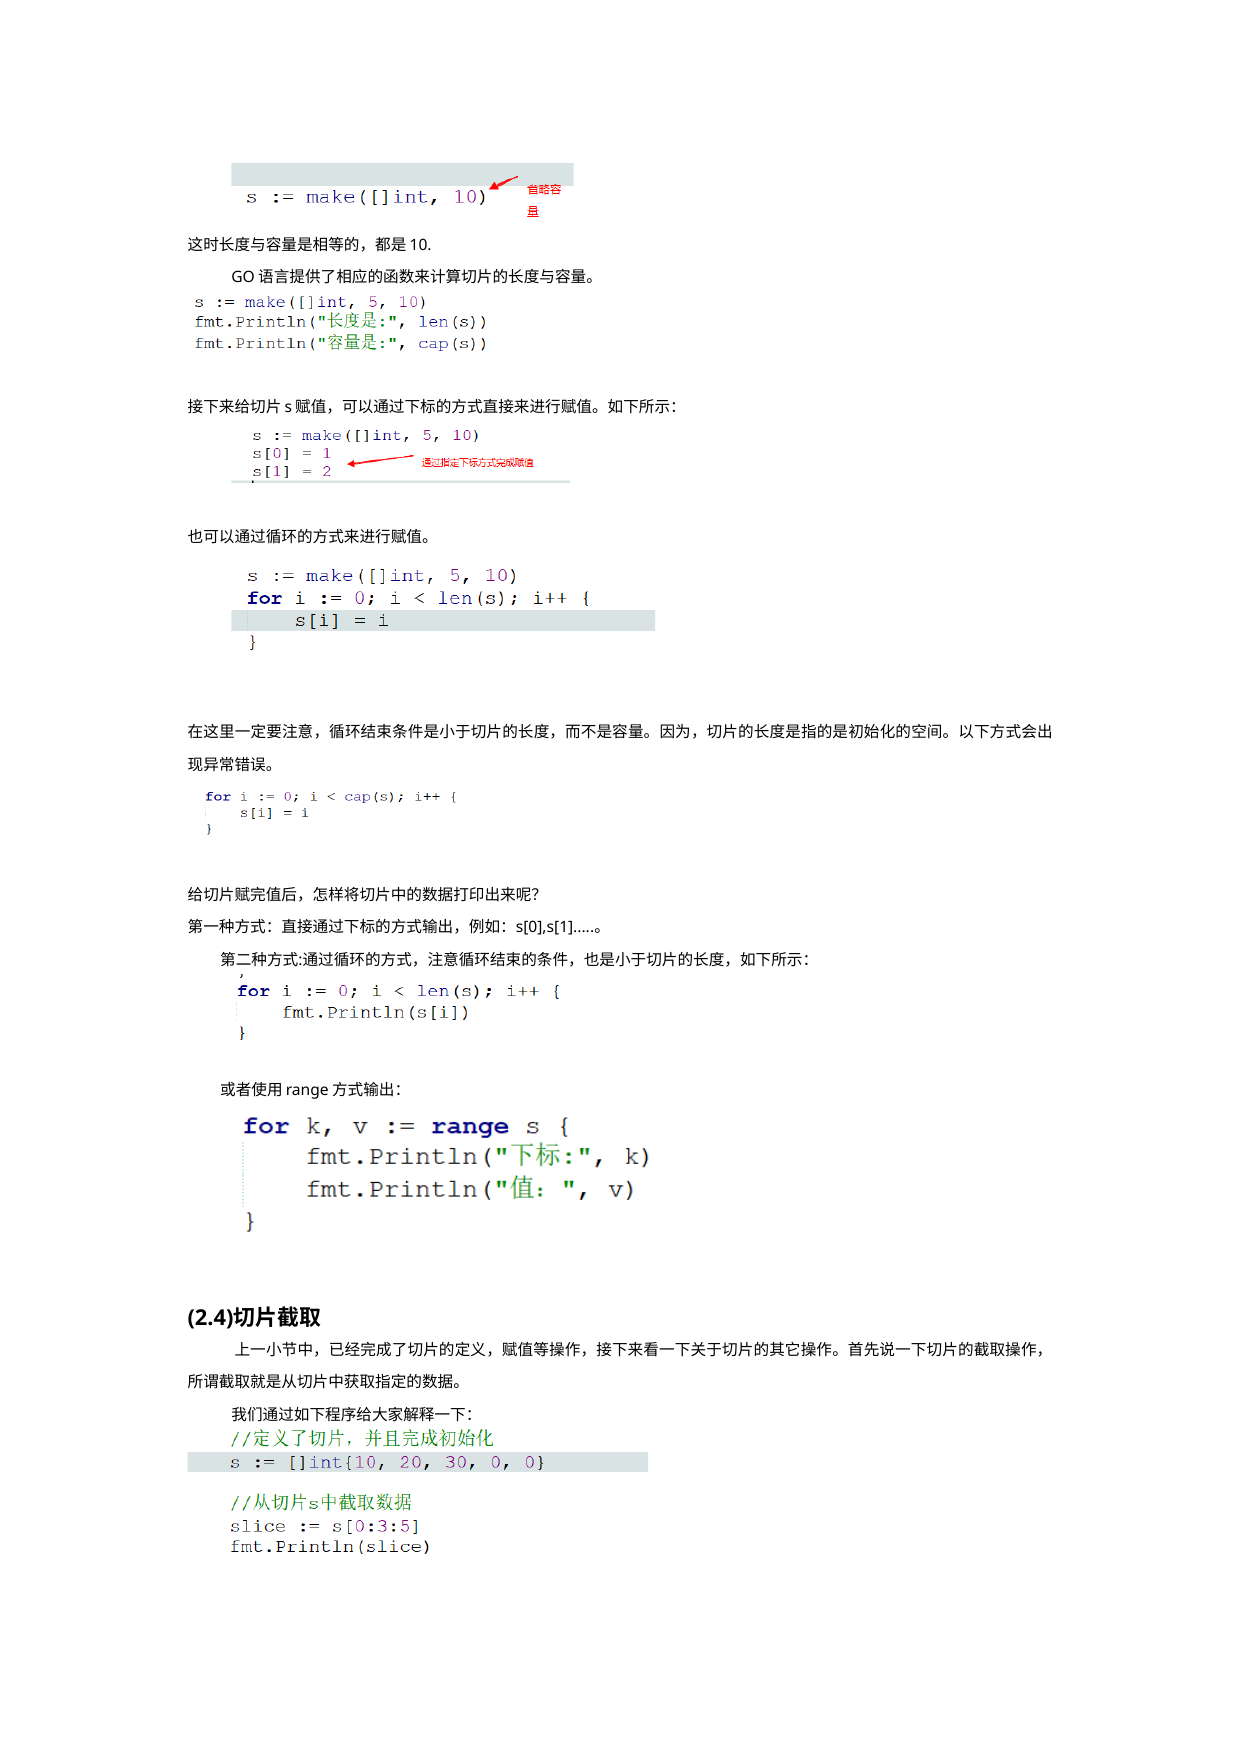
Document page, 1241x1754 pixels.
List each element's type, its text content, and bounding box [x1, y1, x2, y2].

text 给切片赋完值后，怎样将切片中的数据打印出来呢？ [187, 877, 1053, 909]
picture [187, 1429, 649, 1562]
text (2.4)切片截取 [187, 1299, 1053, 1332]
picture [231, 163, 574, 226]
picture [187, 779, 556, 848]
text 我们通过如下程序给大家解释一下： [187, 1397, 1053, 1429]
text 第一种方式：直接通过下标的方式输出，例如：s[0],s[1].....。 [187, 909, 1053, 942]
text 这时长度与容量是相等的，都是10. [187, 227, 1053, 259]
text 在这里一定要注意，循环结束条件是小于切片的长度，而不是容量。因为，切片的长度是指的是初始化的空间。以下方式会出现异常错误。 [187, 714, 1053, 779]
text 上一小节中，已经完成了切片的定义，赋值等操作，接下来看一下关于切片的其它操作。首先说一下切片的截取操作，所谓截取就是从切片中获取指定的数据。 [187, 1332, 1053, 1397]
text GO语言提供了相应的函数来计算切片的长度与容量。 [187, 259, 1053, 292]
picture [187, 292, 568, 354]
text 也可以通过循环的方式来进行赋值。 [187, 519, 1053, 552]
text 或者使用range方式输出： [187, 1072, 1053, 1104]
picture [231, 426, 571, 483]
text 接下来给切片s赋值，可以通过下标的方式直接来进行赋值。如下所示： [187, 389, 1053, 422]
picture [220, 1104, 692, 1243]
text 第二种方式:通过循环的方式，注意循环结束的条件，也是小于切片的长度，如下所示： [187, 942, 1053, 974]
picture [231, 567, 655, 667]
picture [220, 974, 665, 1053]
